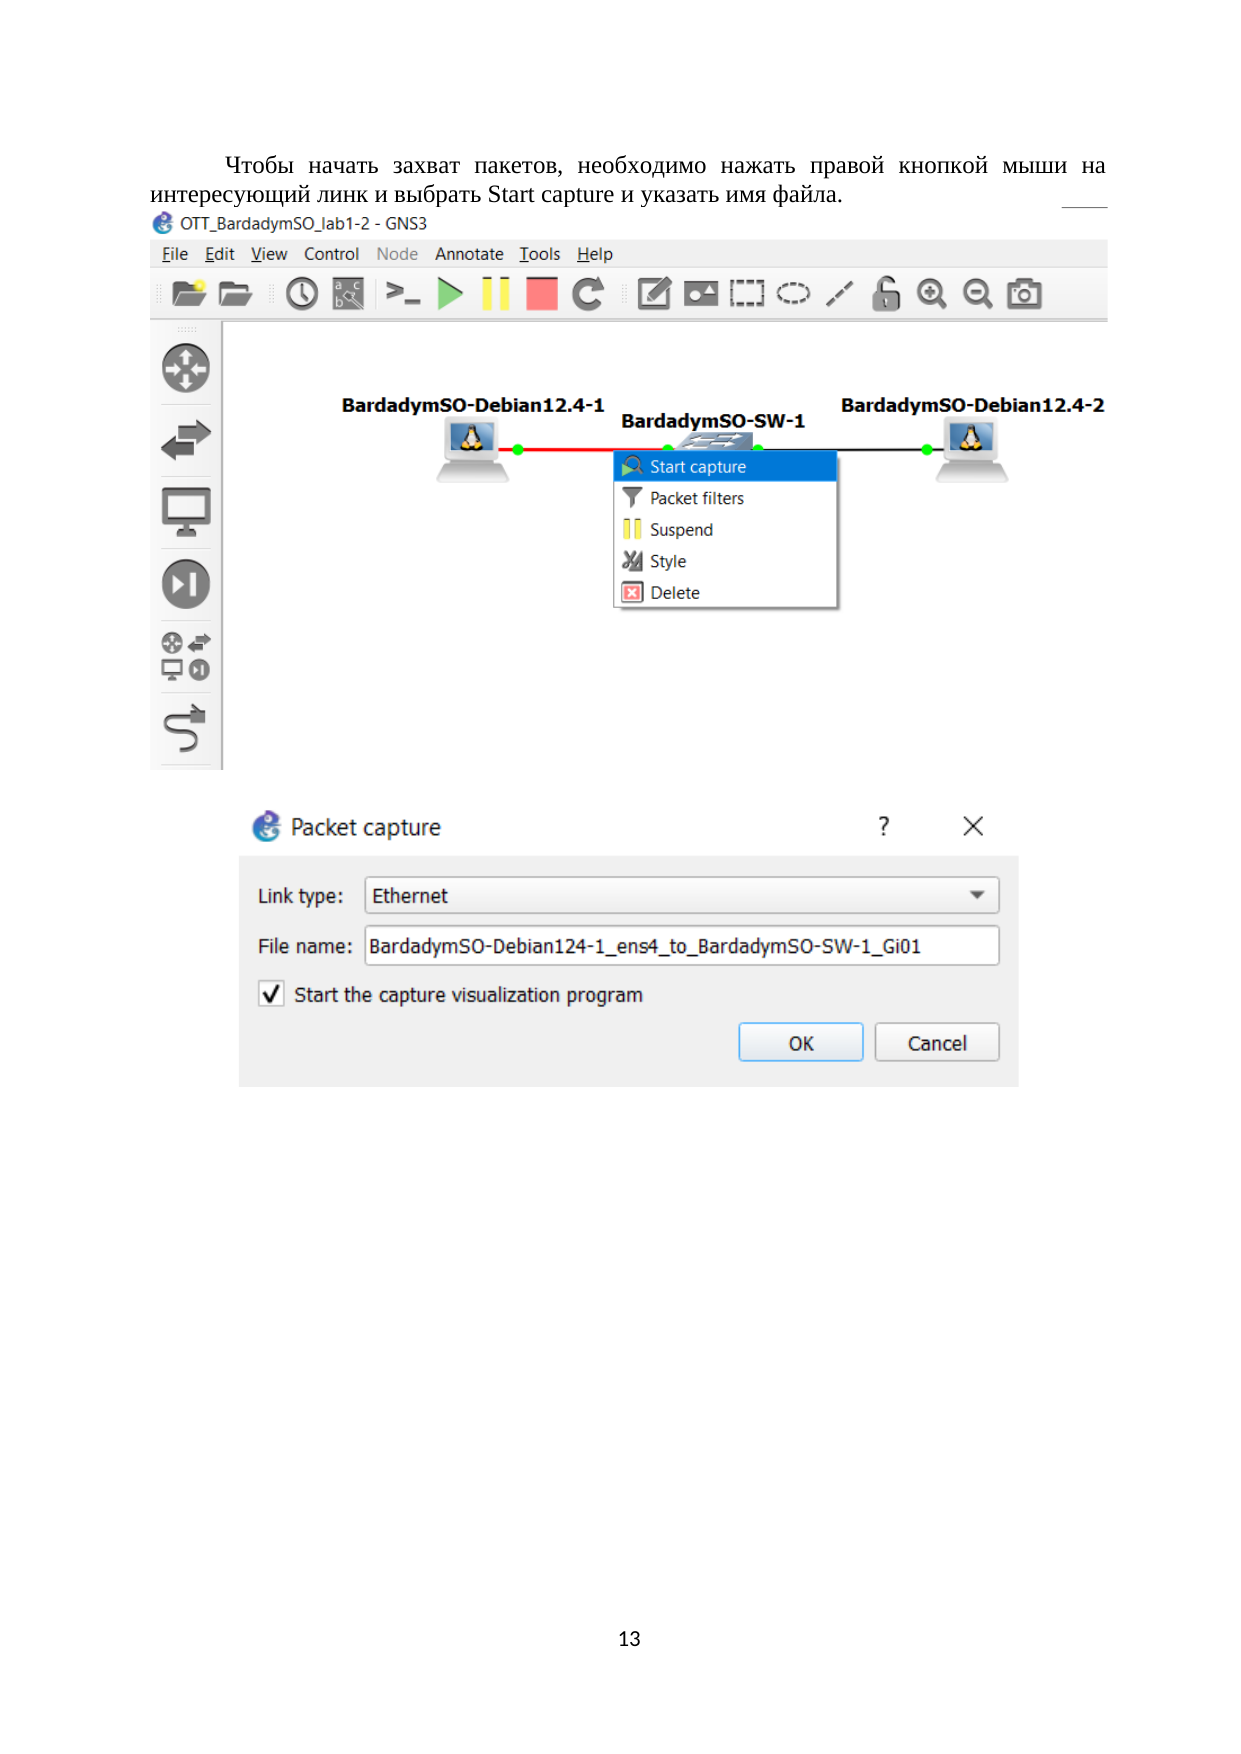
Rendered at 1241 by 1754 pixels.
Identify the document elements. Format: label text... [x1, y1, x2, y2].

picture [150, 207, 1108, 770]
text Чтобы начать захват пакетов, необходимо нажать правой кнопкой мыши на интересующий линк и выбрать Start capture и указать имя файла. [150, 150, 1107, 207]
picture [238, 798, 1019, 1087]
